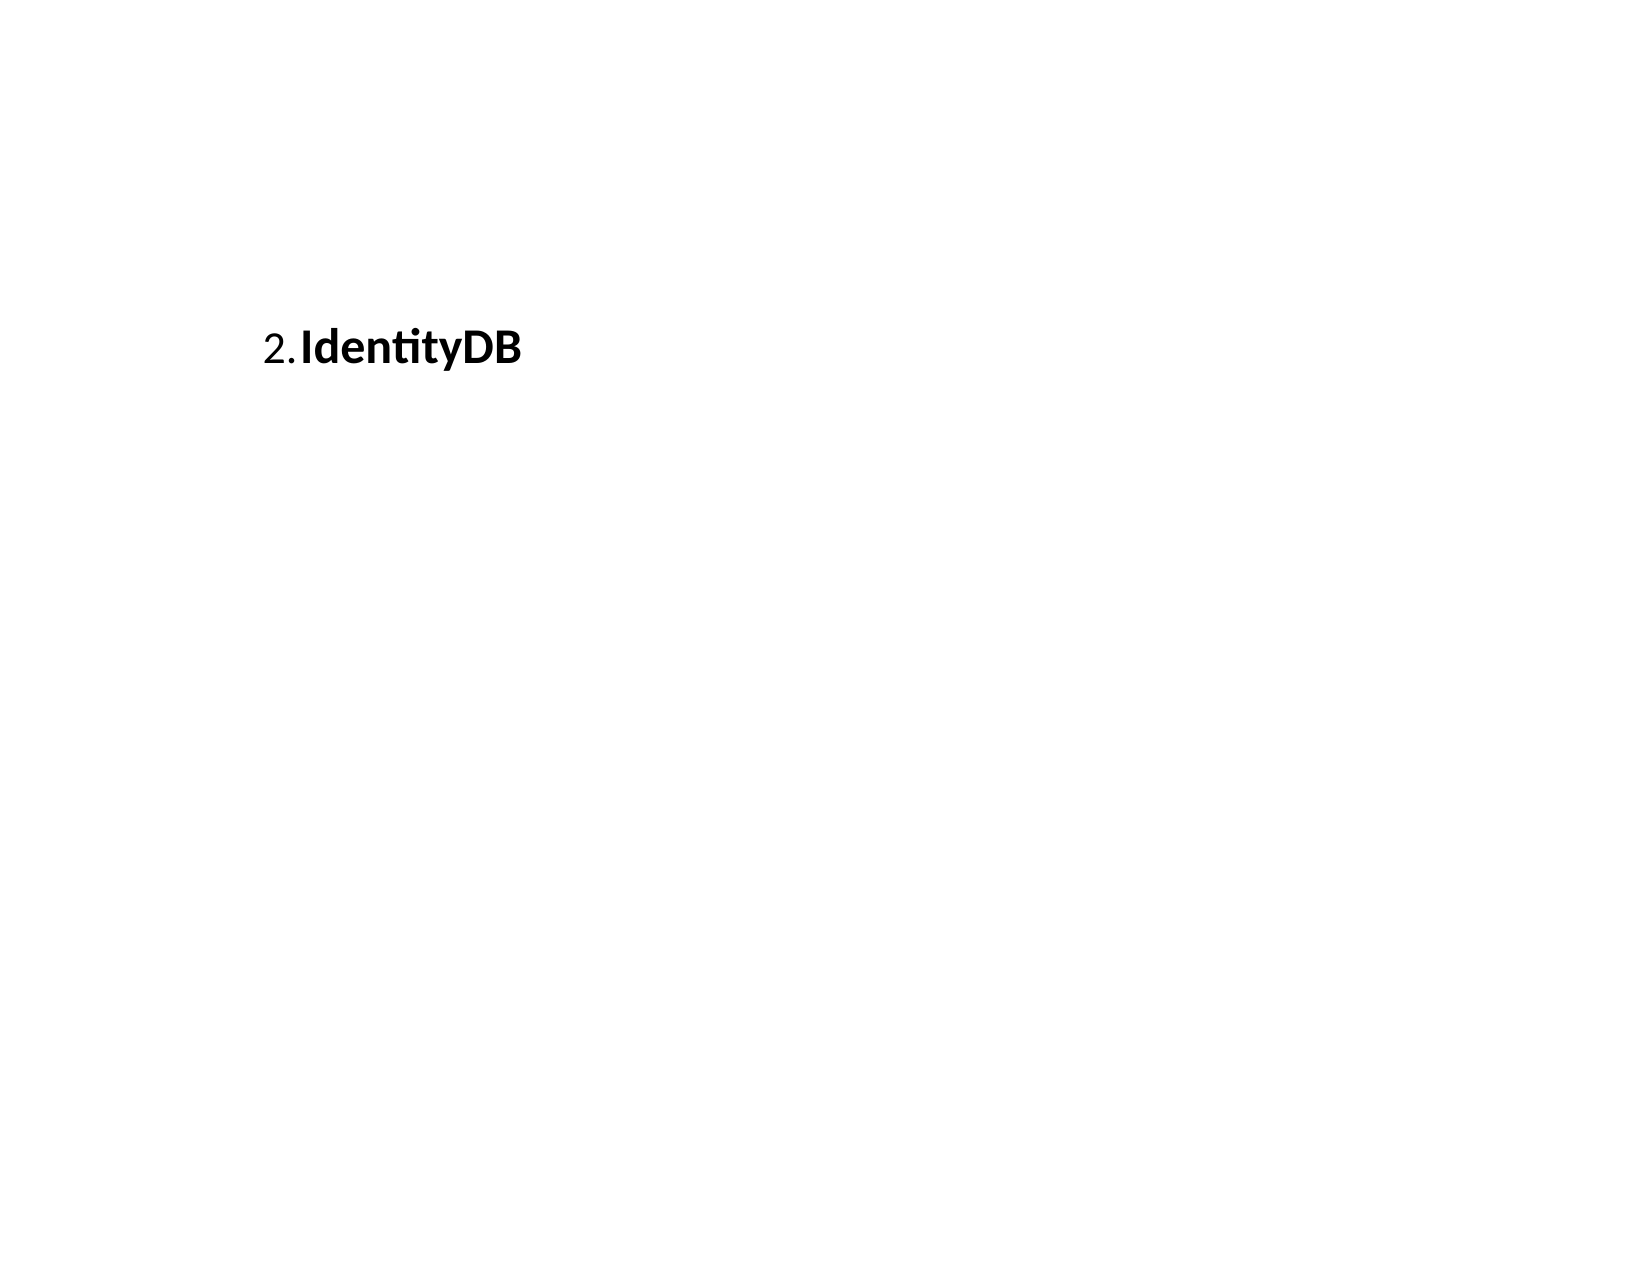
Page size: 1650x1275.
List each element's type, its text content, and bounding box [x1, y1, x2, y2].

list IdentityDB [262, 315, 1500, 376]
